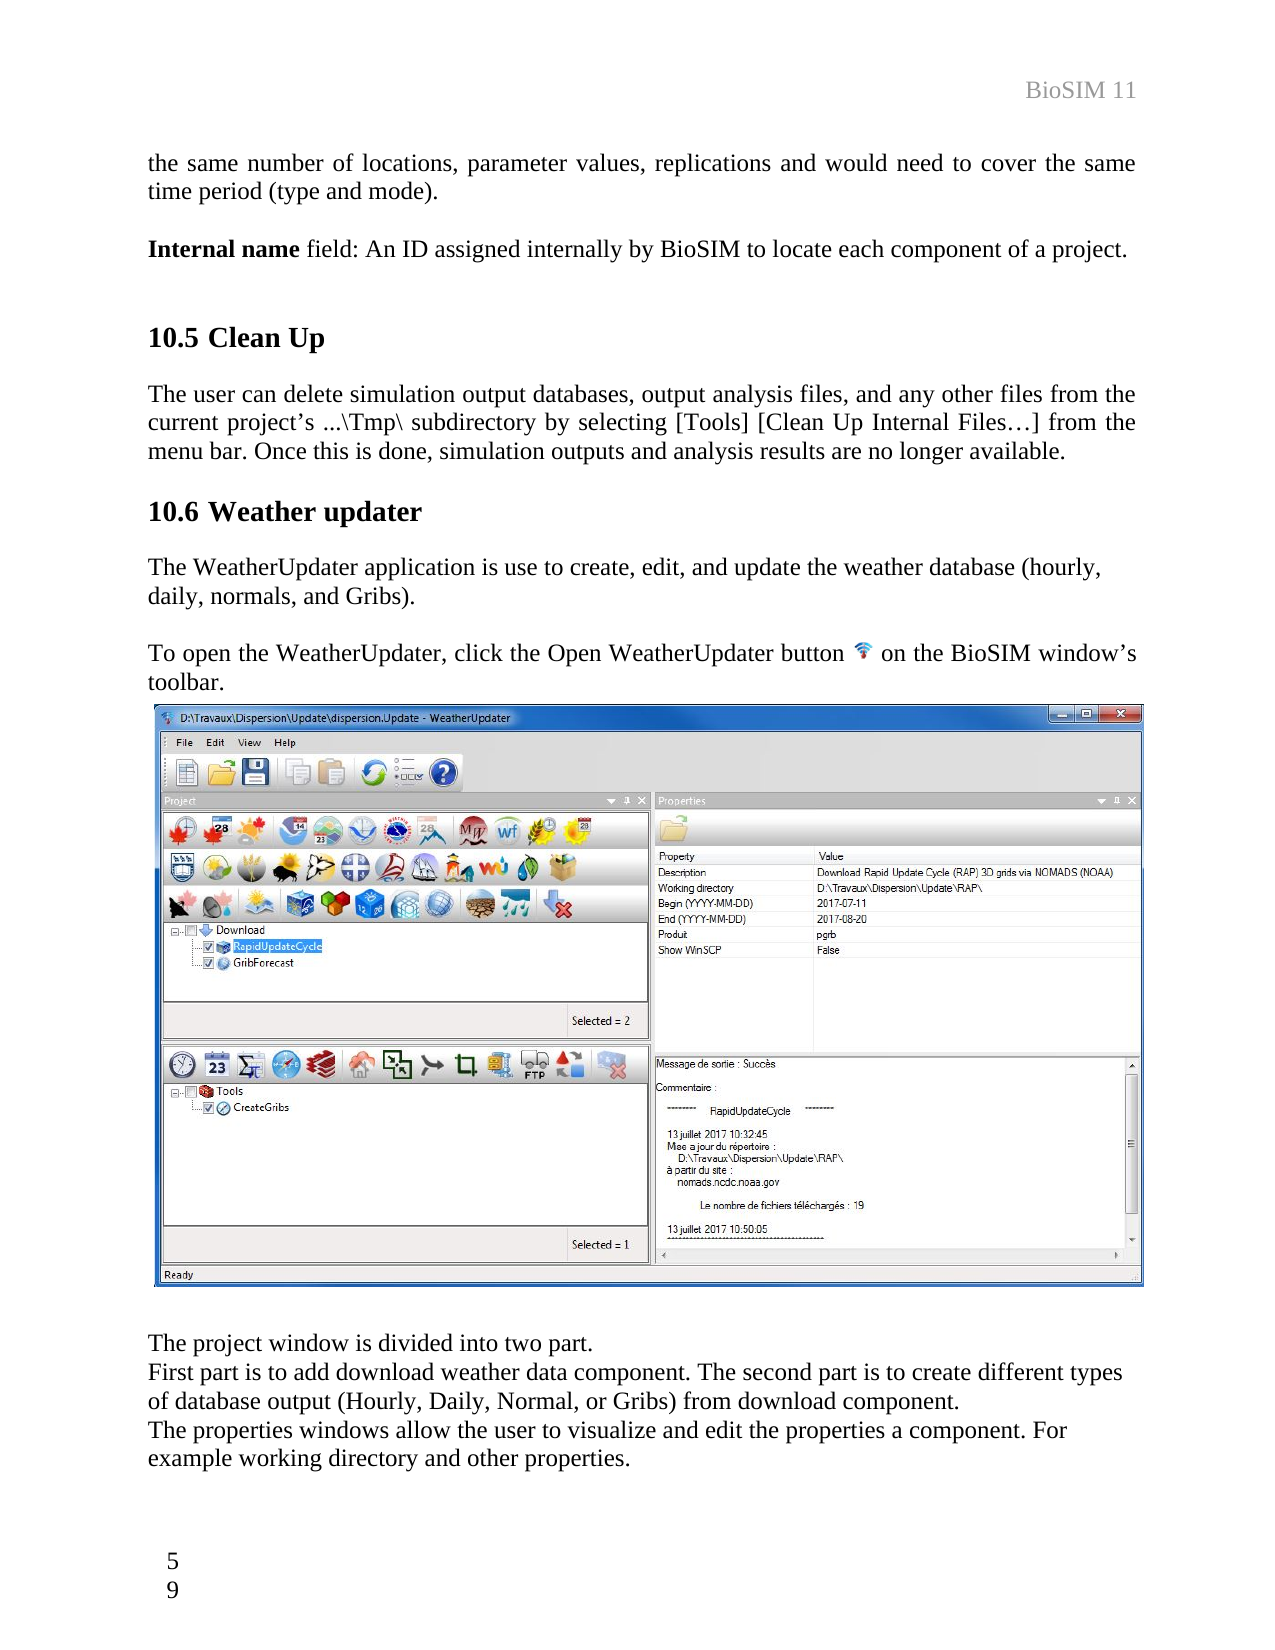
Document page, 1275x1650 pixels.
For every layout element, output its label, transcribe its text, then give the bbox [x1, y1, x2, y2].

text The project window is divided into two part. [148, 1328, 1137, 1357]
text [148, 148, 1137, 205]
picture [852, 638, 874, 662]
text The WeatherUpdater application is use to create, edit, and update the weather database (hourly, daily, normals, and Gribs). [148, 552, 1137, 610]
text The user can delete simulation output databases, output analysis files, and any other files from the current project’s ...\Tmp\ subdirectory by selecting [Tools] [Clean Up Internal Files…] from the menu bar. Once this is done, simulation outputs and analysis results are no longer available. [148, 379, 1137, 465]
subtitle Weather updater [148, 494, 1137, 527]
subtitle Clean Up [148, 320, 1137, 354]
text First part is to add download weather data component. The second part is to create different types of database output (Hourly, Daily, Normal, or Gribs) from download component. [148, 1357, 1137, 1415]
picture [153, 704, 1144, 1286]
text To open the WeatherUpdater, click the Open WeatherUpdater button on the BioSIM window’s toolbar. [148, 638, 1137, 696]
text The properties windows allow the user to visualize and edit the properties a component. For example working directory and other properties. [148, 1415, 1137, 1472]
text Internal name field: An ID assigned internally by BioSIM to locate each component of a project. [148, 234, 1137, 263]
